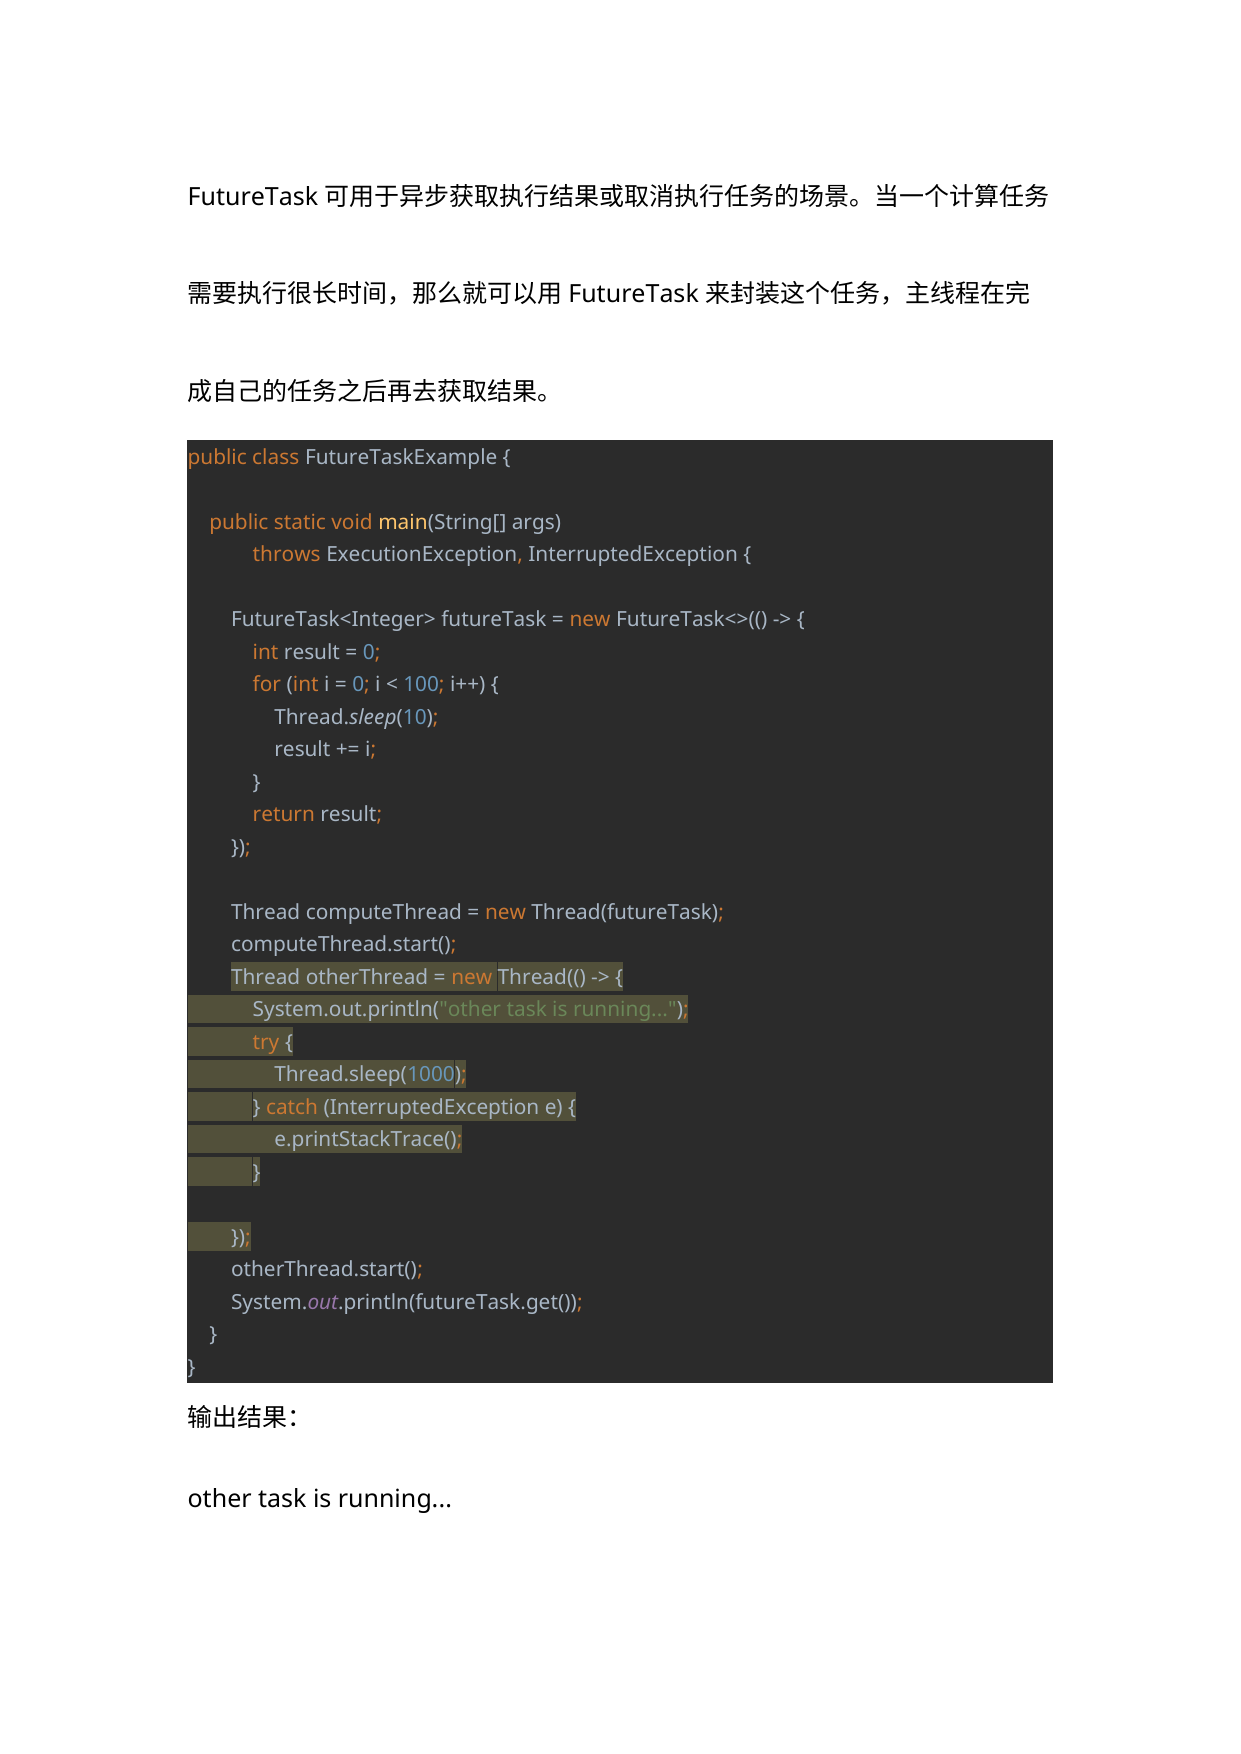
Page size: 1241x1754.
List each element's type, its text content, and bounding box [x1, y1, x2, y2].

text FutureTask 可用于异步获取执行结果或取消执行任务的场景。当一个计算任务需要执行很长时间，那么就可以用 FutureTask 来封装这个任务，主线程在完成自己的任务之后再去获取结果。 [187, 162, 1053, 422]
text public static void main(String[] args) throws ExecutionException, InterruptedException { FutureTask<Integer> futureTask = new FutureTask<>(() -> { int result = 0; for (int i = 0; i < 100; i++) { Thread.sleep(10); result += i; } return result; }); Thread computeThread = new Thread(futureTask); computeThread.start(); Thread otherThread = new Thread(() -> { System.out.println("other task is running..."); try { Thread.sleep(1000); } catch (InterruptedException e) { e.printStackTrace(); } }); otherThread.start(); System.out.println(futureTask.get()); } } [187, 473, 1053, 1383]
text other task is running... [187, 1466, 1053, 1531]
text public class FutureTaskExample { [187, 440, 1053, 473]
text 输出结果： [187, 1383, 1053, 1448]
